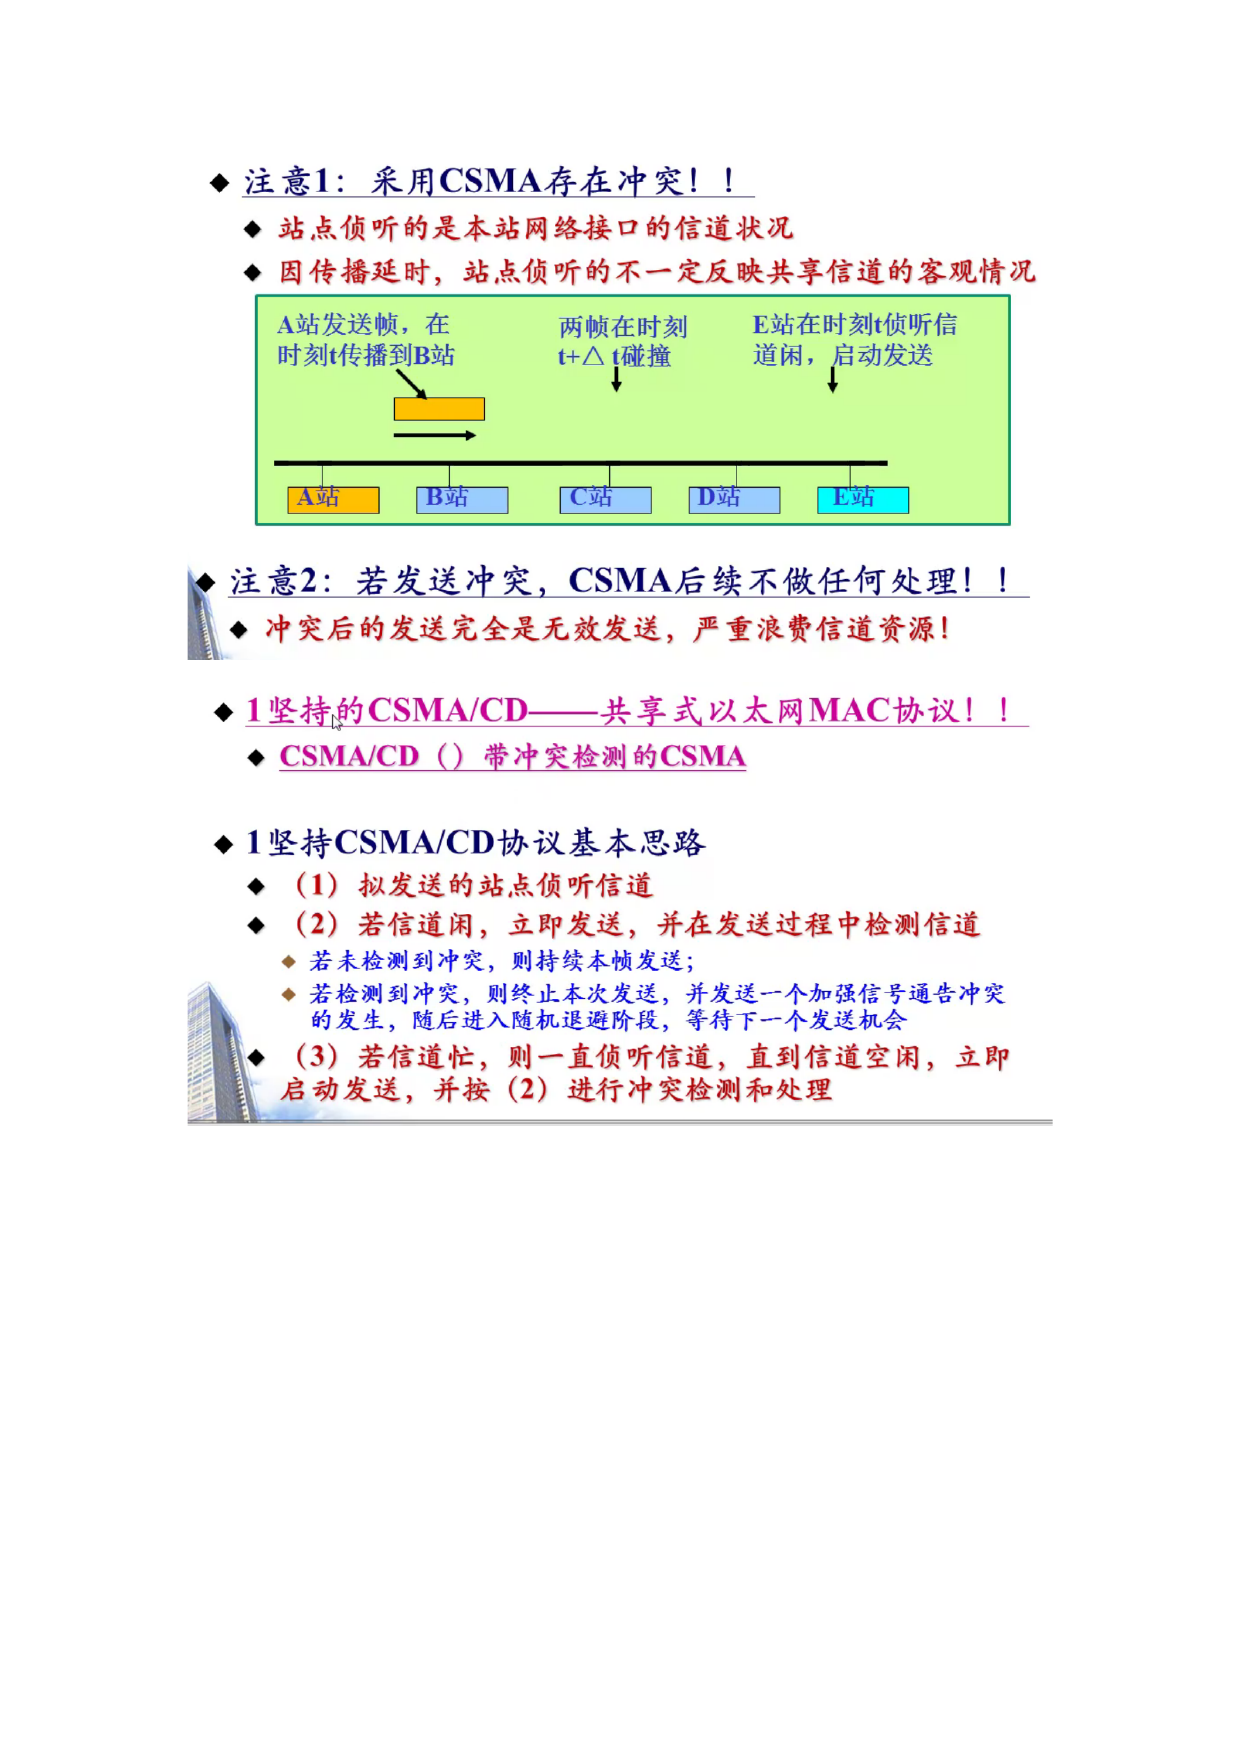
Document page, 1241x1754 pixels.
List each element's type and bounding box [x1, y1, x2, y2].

picture [187, 682, 1053, 1126]
picture [187, 162, 1053, 529]
picture [187, 552, 1053, 660]
